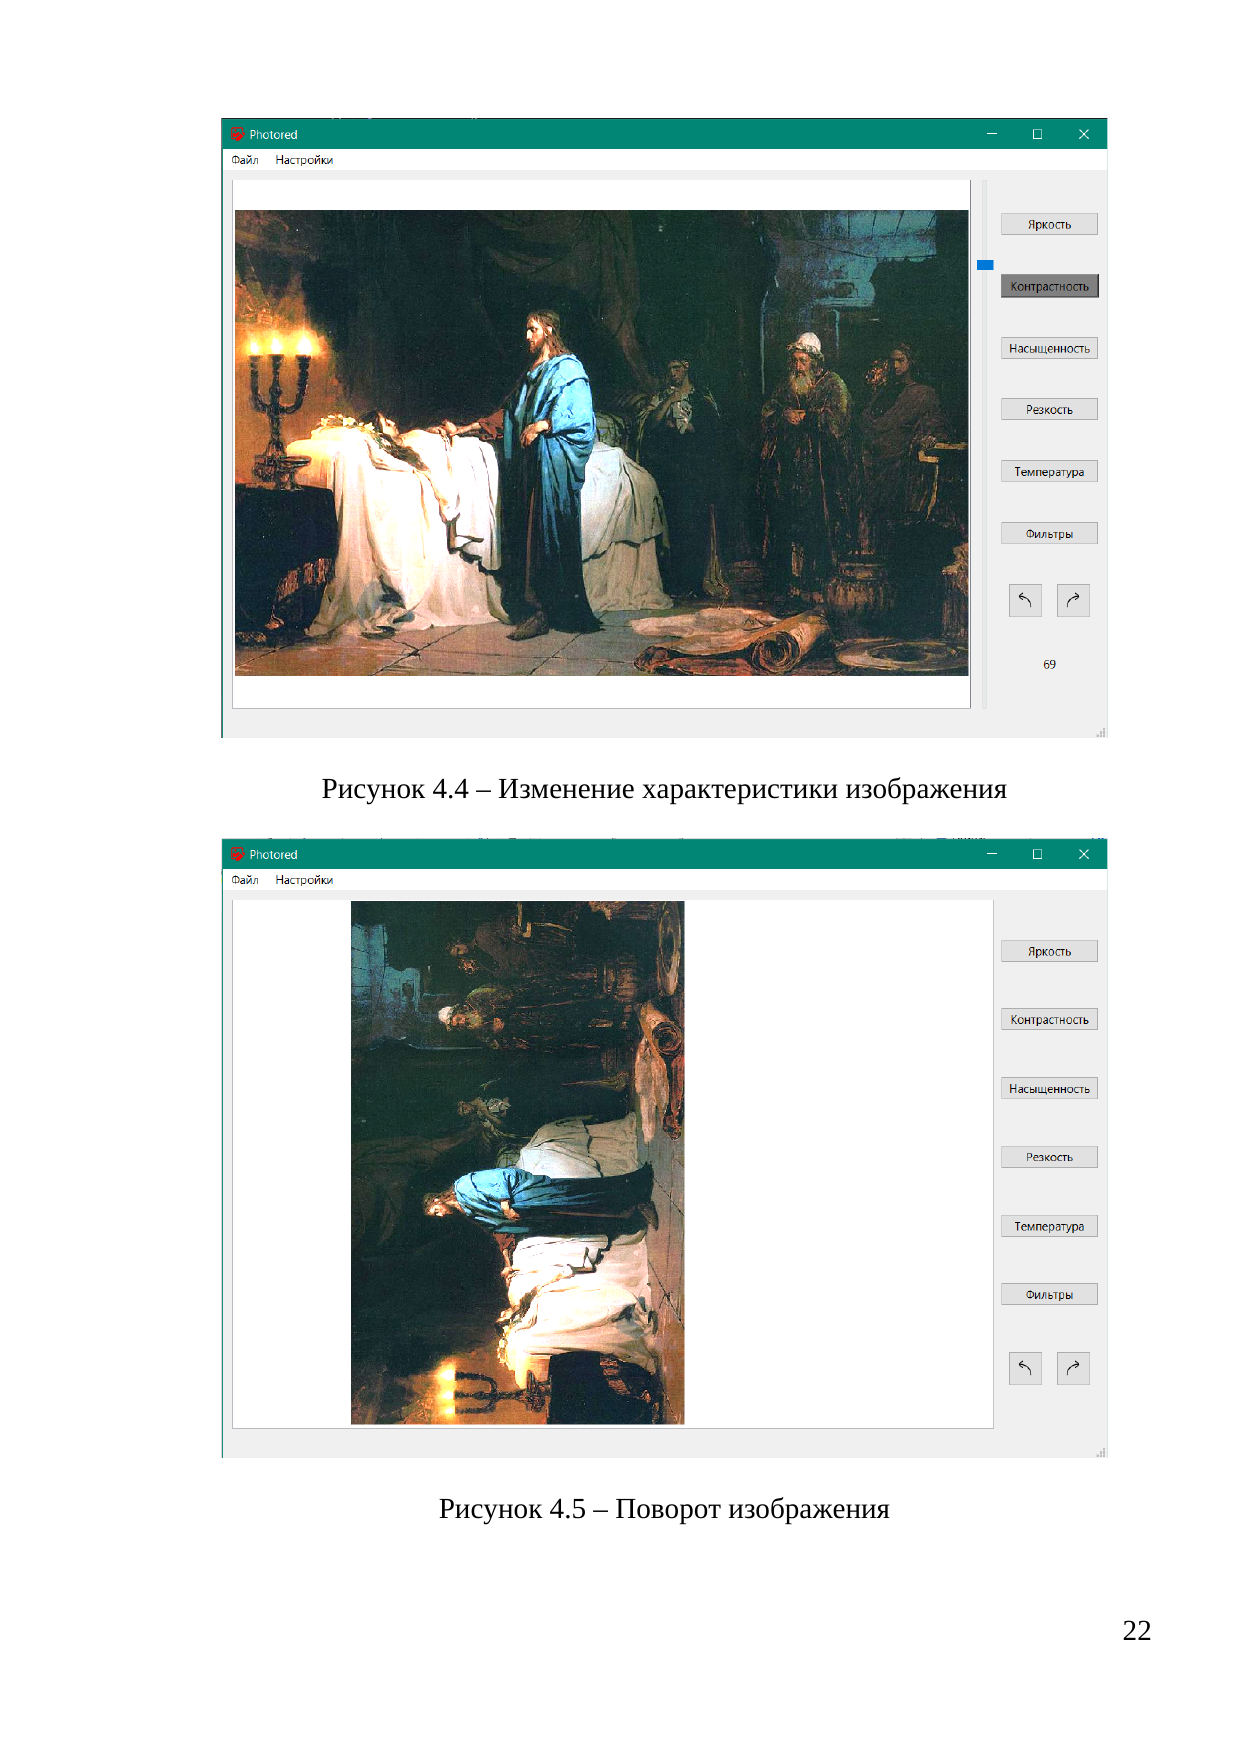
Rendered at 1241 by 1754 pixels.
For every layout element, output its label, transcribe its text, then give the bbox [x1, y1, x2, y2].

text Рисунок 4.5 – Поворот изображения [177, 1491, 1152, 1525]
picture [221, 838, 1108, 1458]
text Рисунок 4.4 – Изменение характеристики изображения [177, 771, 1152, 805]
picture [221, 118, 1108, 738]
